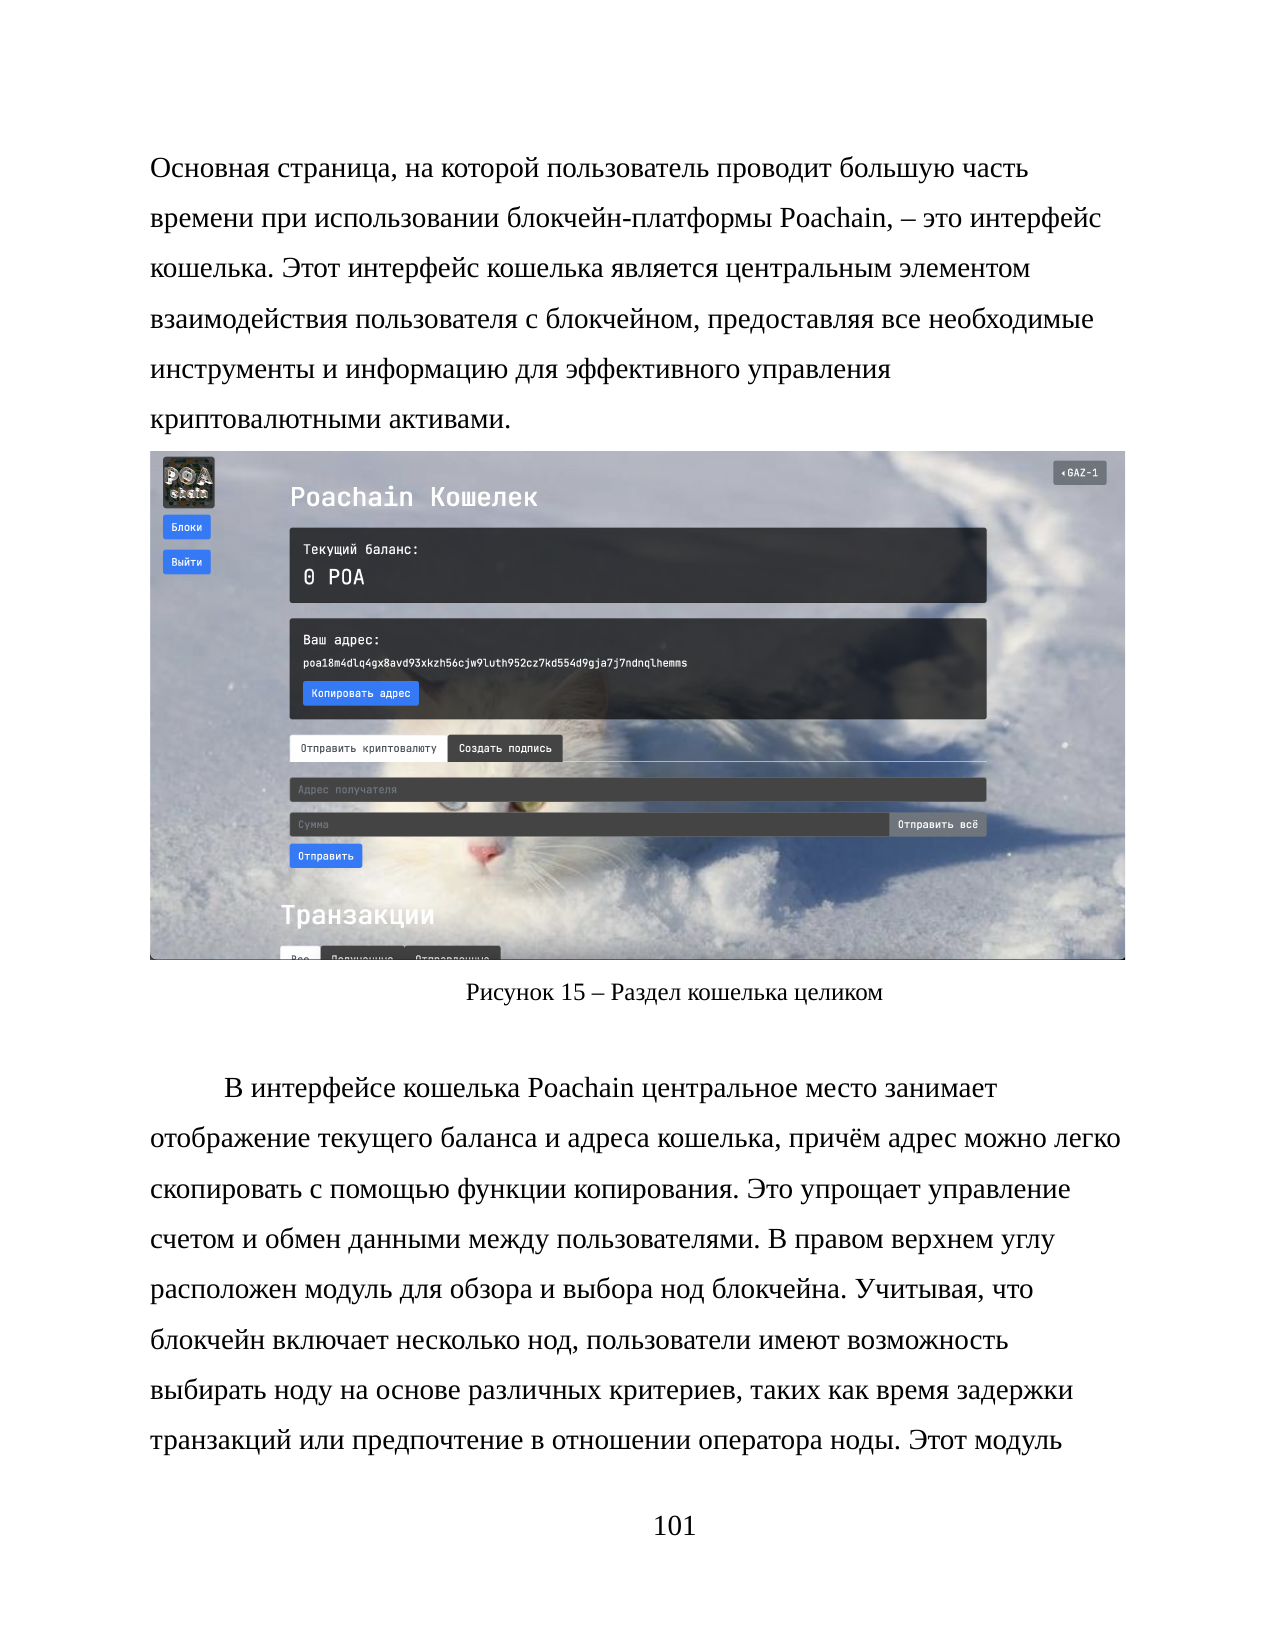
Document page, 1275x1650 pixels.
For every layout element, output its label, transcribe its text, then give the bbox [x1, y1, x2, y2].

picture [150, 451, 1125, 960]
text Основная страница, на которой пользователь проводит большую часть времени при использовании блокчейн-платформы Poachain, – это интерфейс кошелька. Этот интерфейс кошелька является центральным элементом взаимодействия пользователя с блокчейном, предоставляя все необходимые инструменты и информацию для эффективного управления криптовалютными активами. [150, 150, 1125, 451]
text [150, 1070, 1125, 1456]
text Рисунок 15 – Раздел кошелька целиком [150, 977, 1125, 1006]
